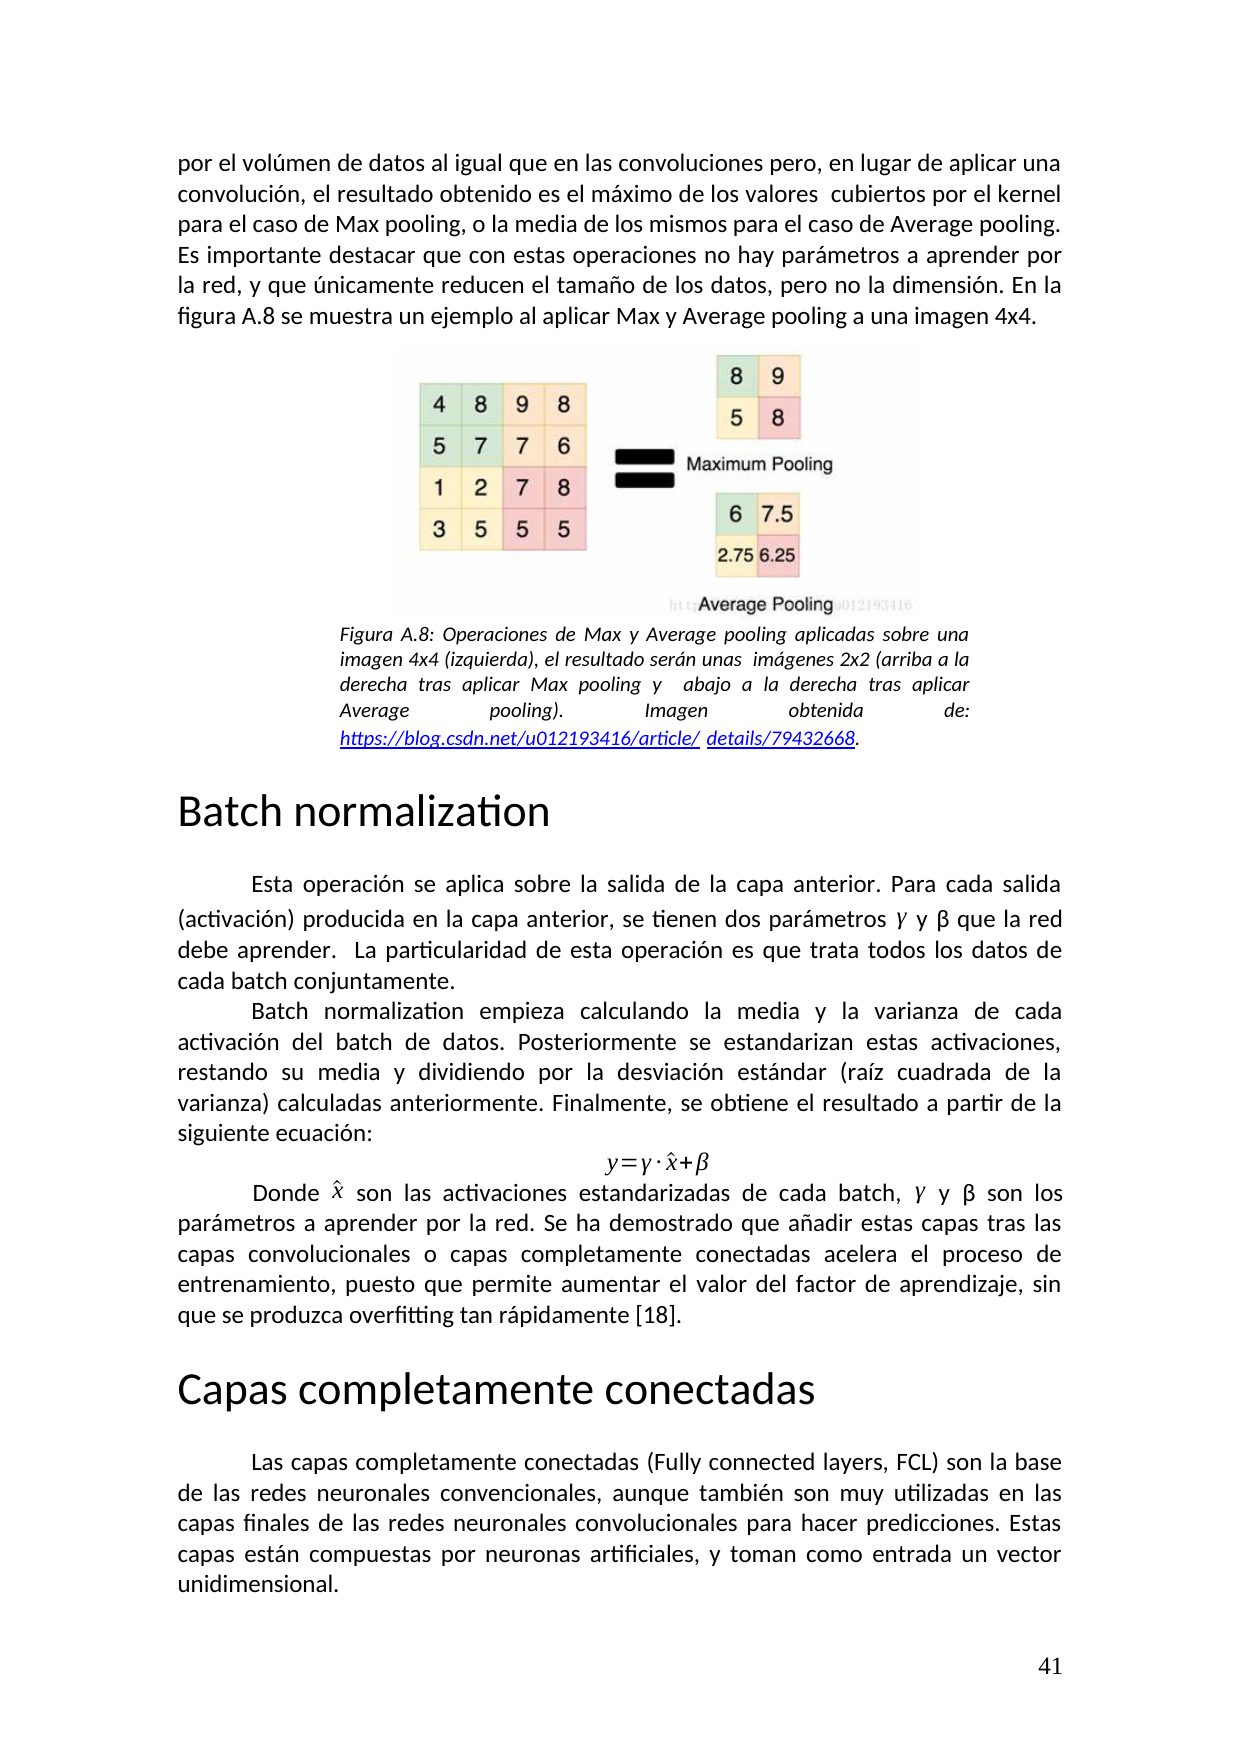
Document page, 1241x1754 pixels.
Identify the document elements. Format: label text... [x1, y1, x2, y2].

text Donde son las activaciones estandarizadas de cada batch, y β son los parámetros a aprender por la red. Se ha demostrado que añadir estas capas tras las capas convolucionales o capas completamente conectadas acelera el proceso de entrenamiento, puesto que permite aumentar el valor del factor de aprendizaje, sin que se produzca overfitting tan rápidamente [18]. [177, 1177, 1063, 1329]
text Batch normalization empieza calculando la media y la varianza de cada activación del batch de datos. Posteriormente se estandarizan estas activaciones, restando su media y dividiendo por la desviación estándar (raíz cuadrada de la varianza) calculadas anteriormente. Finalmente, se obtiene el resultado a partir de la siguiente ecuación: [177, 995, 1063, 1148]
picture [393, 346, 921, 621]
text Batch normalization [177, 782, 1063, 838]
text Figura A.8: Operaciones de Max y Average pooling aplicadas sobre una imagen 4x4 (izquierda), el resultado serán unas imágenes 2x2 (arriba a la derecha tras aplicar Max pooling y abajo a la derecha tras aplicar Average pooling). Imagen obtenida de: https://blog.csdn.net/u012193416/article/ details/79432668. [339, 621, 973, 751]
text Esta operación se aplica sobre la salida de la capa anterior. Para cada salida (activación) producida en la capa anterior, se tienen dos parámetros y β que la red debe aprender. La particularidad de esta operación es que trata todos los datos de cada batch conjuntamente. [177, 868, 1063, 995]
text Las capas completamente conectadas (Fully connected layers, FCL) son la base de las redes neuronales convencionales, aunque también son muy utilizadas en las capas finales de las redes neuronales convolucionales para hacer predicciones. Estas capas están compuestas por neuronas artificiales, y toman como entrada un vector unidimensional. [177, 1446, 1063, 1599]
text Capas completamente conectadas [177, 1360, 1063, 1416]
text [177, 148, 1063, 331]
